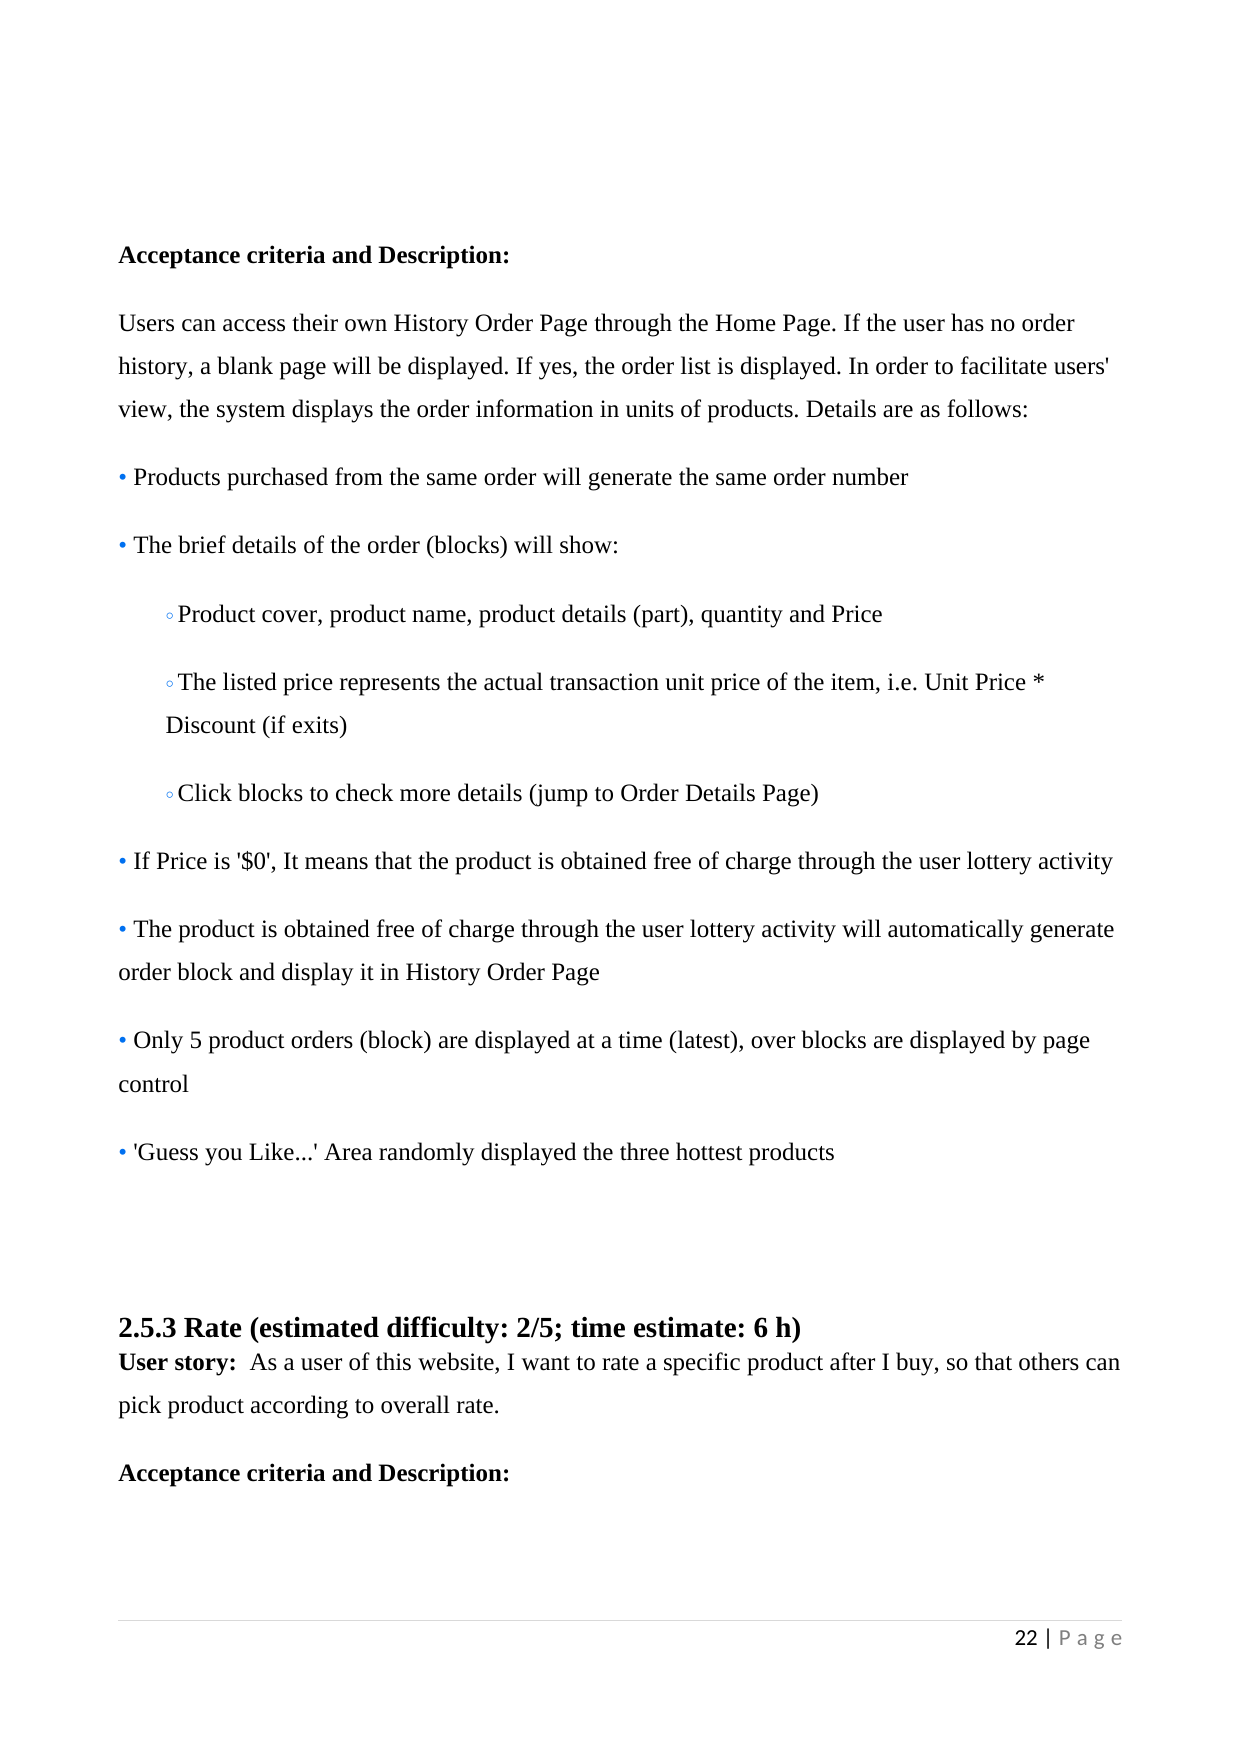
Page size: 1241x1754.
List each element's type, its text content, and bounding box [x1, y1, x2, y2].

list Only 5 product orders (block) are displayed at a time (latest), over blocks are displayed by page control [118, 1026, 1122, 1097]
list Product cover, product name, product details (part), quantity and Price [165, 599, 1122, 627]
text Acceptance criteria and Description: [118, 240, 1122, 269]
list The listed price represents the actual transaction unit price of the item, i.e. Unit Price * Discount (if exits) [165, 667, 1122, 739]
text User story: As a user of this website, I want to rate a specific product after I buy, so that others can pick product according to overall rate. [118, 1347, 1122, 1419]
list The product is obtained free of charge through the user lottery activity will automatically generate order block and display it in History Order Page [118, 914, 1122, 986]
text Acceptance criteria and Description: [118, 1458, 1122, 1487]
text Users can access their own History Order Page through the Home Page. If the user has no order history, a blank page will be displayed. If yes, the order list is displayed. In order to facilitate users' view, the system displays the order information in units of products. Details are as follows: [118, 308, 1122, 423]
list Click blocks to check more details (jump to Order Details Page) [165, 778, 1122, 807]
list 'Guess you Like...' Area randomly displayed the three hottest products [118, 1137, 1122, 1166]
subtitle 2.5.3 Rate (estimated difficulty: 2/5; time estimate: 6 h) [118, 1311, 1122, 1344]
list If Price is '$0', It means that the product is obtained free of charge through the user lottery activity [118, 846, 1122, 875]
list Products purchased from the same order will generate the same order number [118, 462, 1122, 491]
list The brief details of the order (blocks) will show: [118, 531, 1122, 559]
